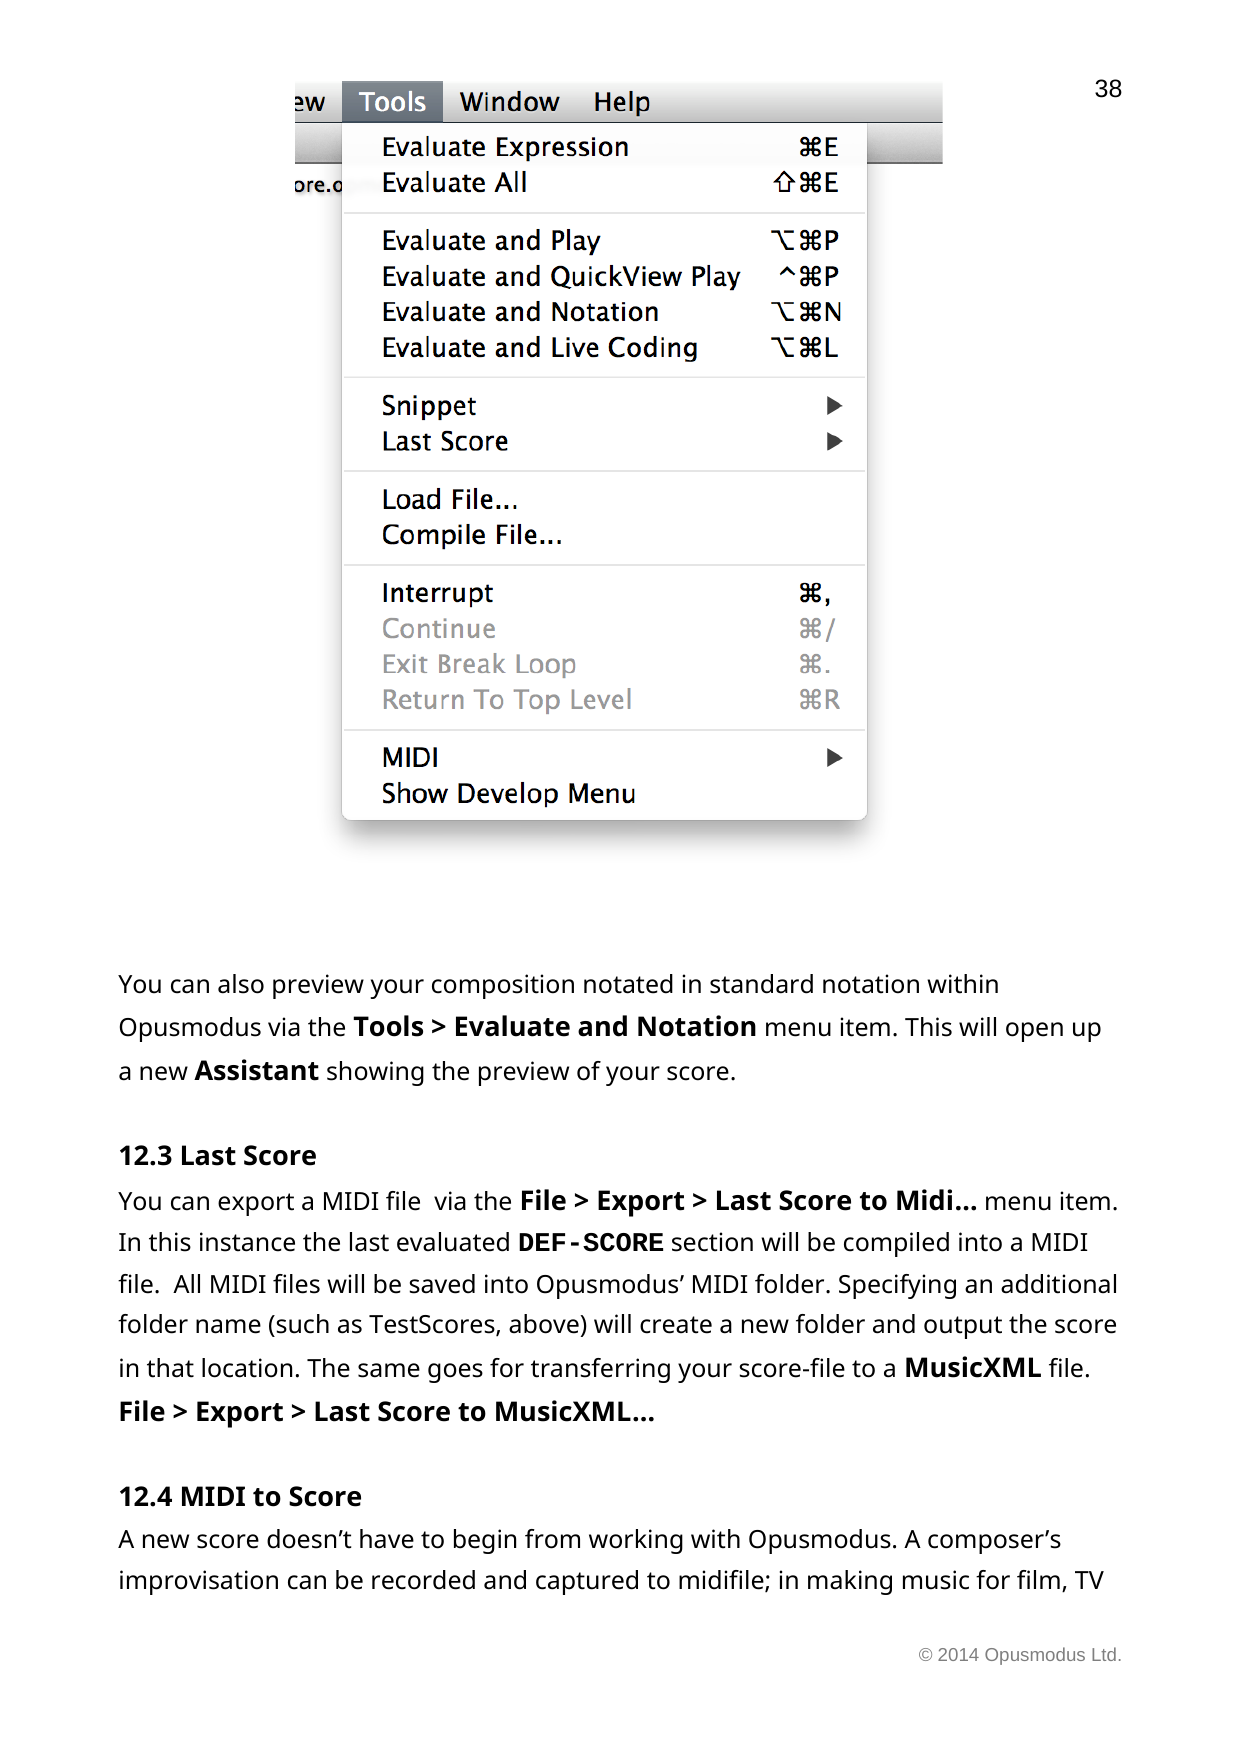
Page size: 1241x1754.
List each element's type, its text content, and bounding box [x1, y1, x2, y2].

text 12.4 MIDI to Score [118, 1478, 1122, 1514]
text 12.3 Last Score [118, 1137, 1122, 1174]
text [118, 1522, 1122, 1597]
text You can also preview your composition notated in standard notation within Opusmodus via the Tools > Evaluate and Notation menu item. This will open up a new Assistant showing the preview of your score. [118, 966, 1122, 1089]
text You can export a MIDI file via the File > Export > Last Score to Midi… menu item. In this instance the last evaluated DEF-SCORE section will be compiled into a MIDI file. All MIDI files will be saved into Opusmodus’ MIDI folder. Specifying an additional folder name (such as TestScores, above) will create a new folder and output the score in that location. The same goes for transferring your score-file to a MusicXML file. File > Export > Last Score to MusicXML… [118, 1181, 1122, 1429]
picture [295, 81, 943, 894]
